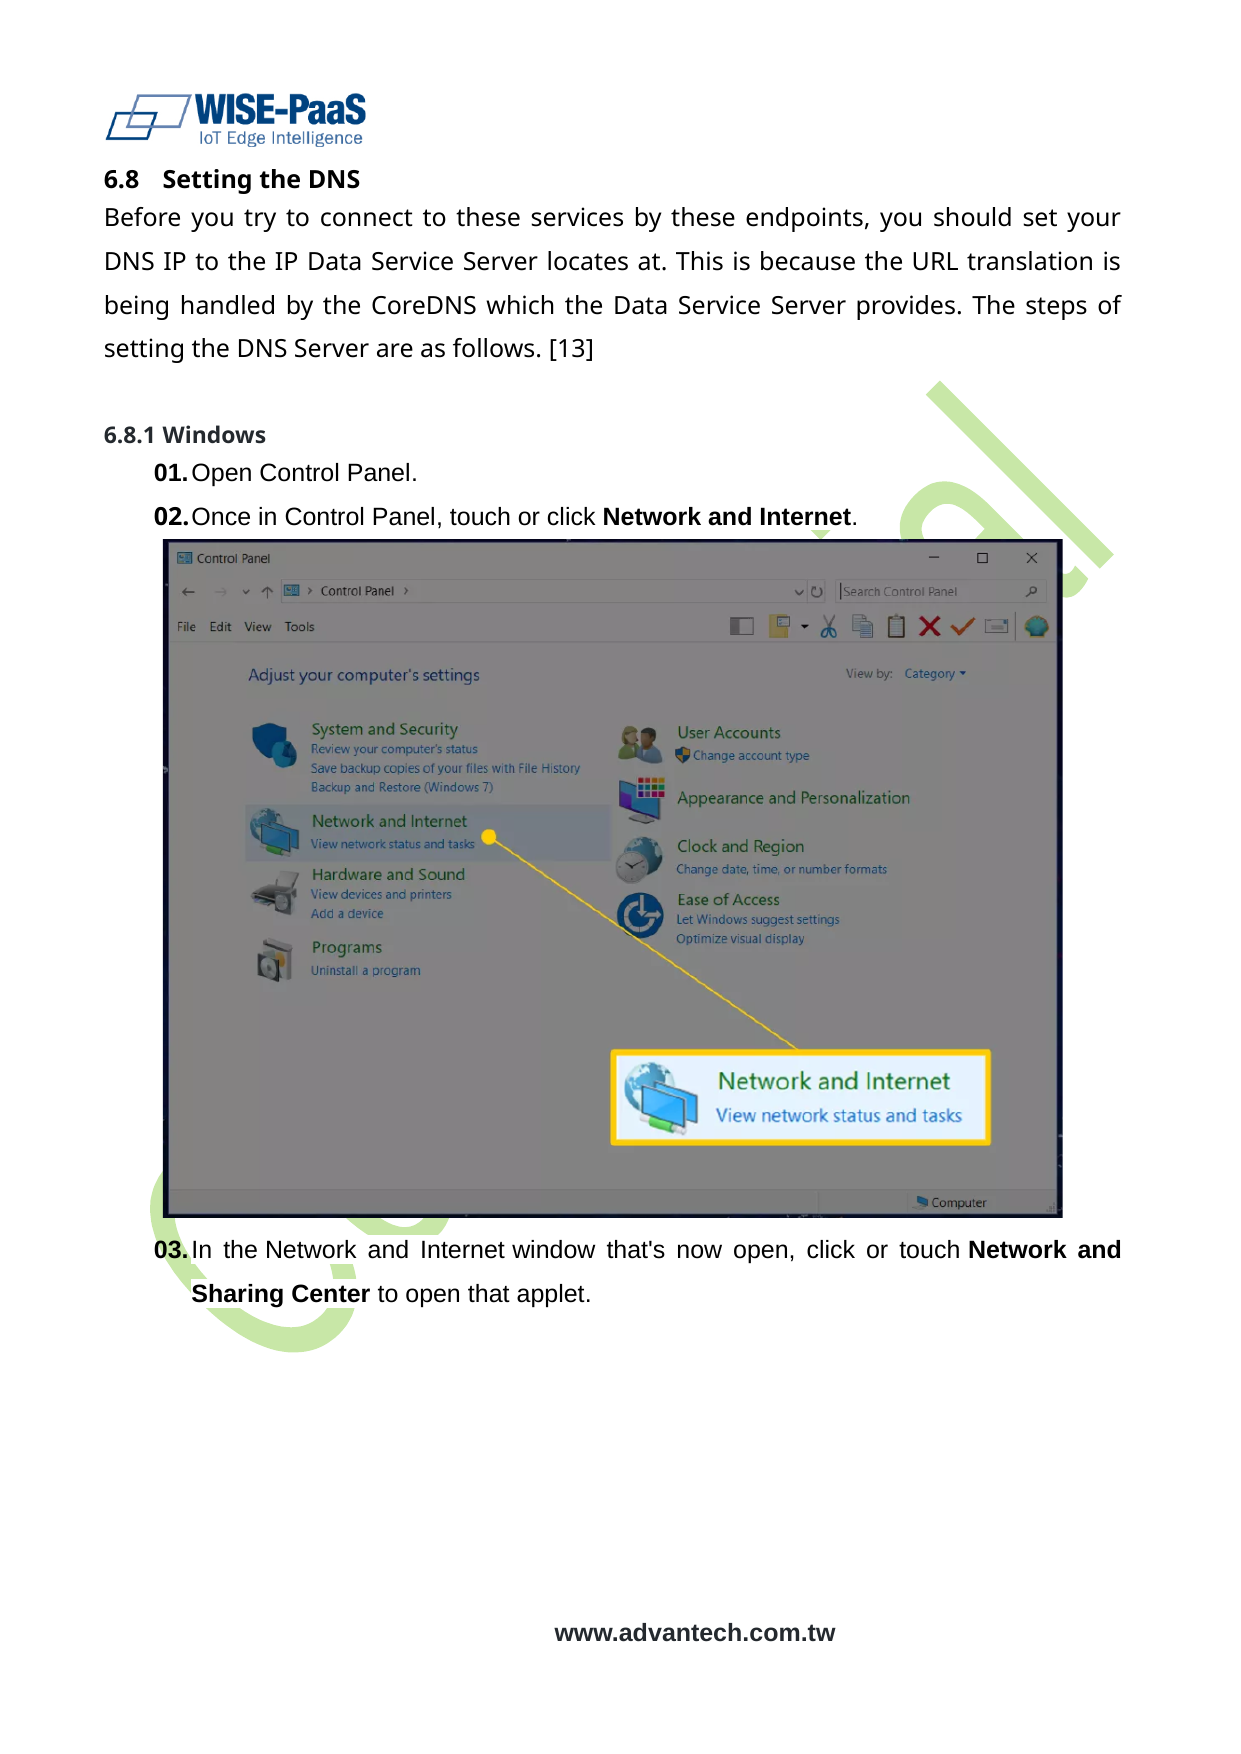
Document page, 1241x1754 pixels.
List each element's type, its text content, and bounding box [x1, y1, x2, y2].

text Setting the DNS [103, 160, 1122, 198]
picture [162, 539, 1063, 1218]
picture [103, 90, 371, 147]
text In the Network and Internet window that's now open, click or touch Network and Sharing Center to open that applet. [154, 1231, 1122, 1313]
text Before you try to connect to these services by these endpoints, you should set your DNS IP to the IP Data Service Server locates at. This is because the URL translation is being handled by the CoreDNS which the Data Service Server provides. The steps of setting the DNS Server are as follows. [103, 198, 1122, 367]
text Windows [103, 416, 1122, 454]
text Once in Control Panel, touch or click Network and Internet. [154, 496, 1122, 534]
text Open Control Panel. [154, 454, 1122, 492]
